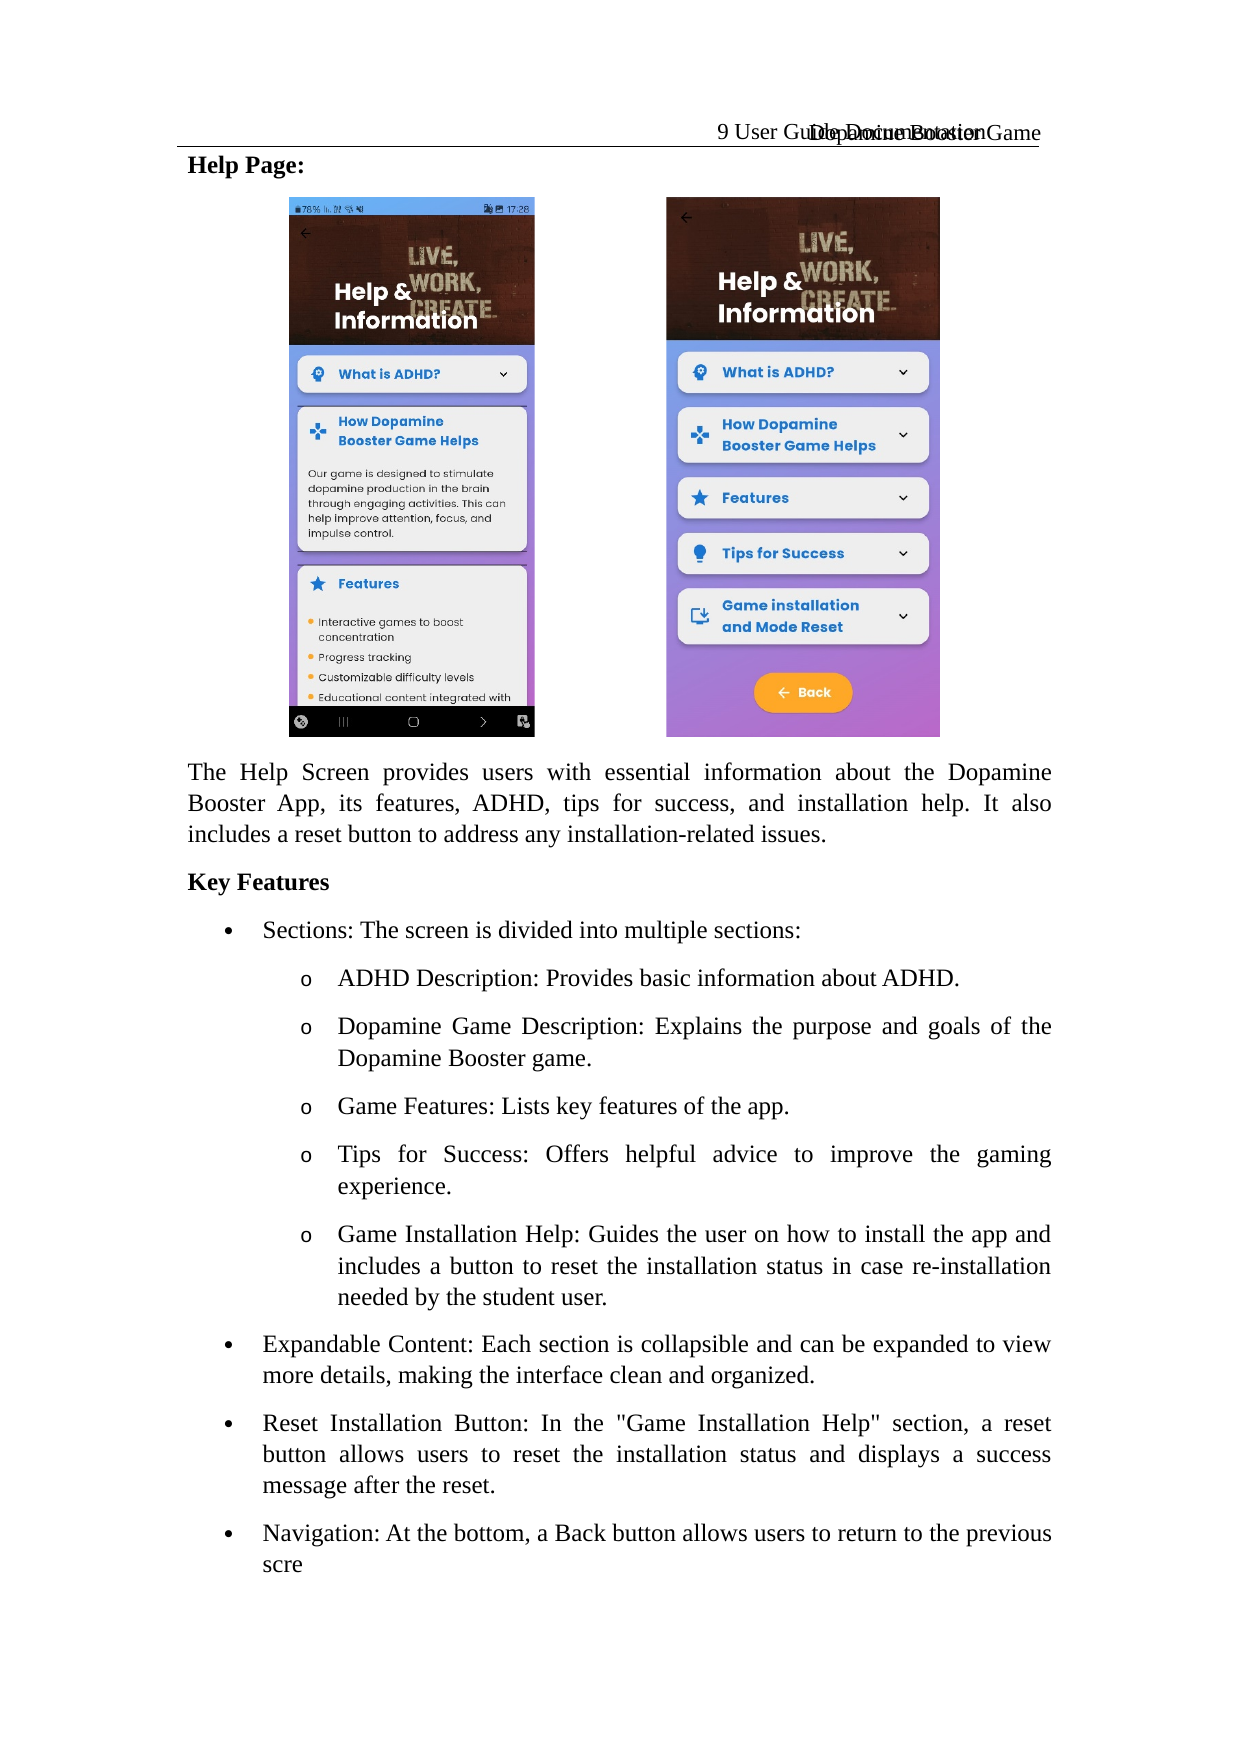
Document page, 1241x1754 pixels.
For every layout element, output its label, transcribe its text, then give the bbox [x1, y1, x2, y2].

list Game Features: Lists key features of the app. [300, 1091, 1053, 1120]
list Reset Installation Button: In the "Game Installation Help" section, a reset button allows users to reset the installation status and displays a success message after the reset. [225, 1408, 1053, 1499]
list Navigation: At the bottom, a Back button allows users to return to the previous scre [225, 1518, 1053, 1578]
list Game Installation Help: Guides the user on how to install the app and includes a button to reset the installation status in case re-installation needed by the student user. [300, 1219, 1053, 1311]
picture [666, 197, 940, 737]
text The Help Screen provides users with essential information about the Dopamine Booster App, its features, ADHD, tips for success, and installation help. It also includes a reset button to address any installation-related issues. [187, 757, 1053, 848]
text Help Page: [187, 150, 1053, 179]
list Sections: The screen is divided into multiple sections: [225, 915, 1053, 944]
list ADHD Description: Provides basic information about ADHD. [300, 963, 1053, 992]
picture [287, 197, 535, 735]
list Tips for Success: Offers helpful advice to improve the gaming experience. [300, 1139, 1053, 1200]
list Dopamine Game Description: Explains the purpose and goals of the Dopamine Booster game. [300, 1011, 1053, 1072]
list Expandable Content: Each section is collapsible and can be expanded to view more details, making the interface clean and organized. [225, 1329, 1053, 1389]
text Key Features [187, 867, 1053, 896]
